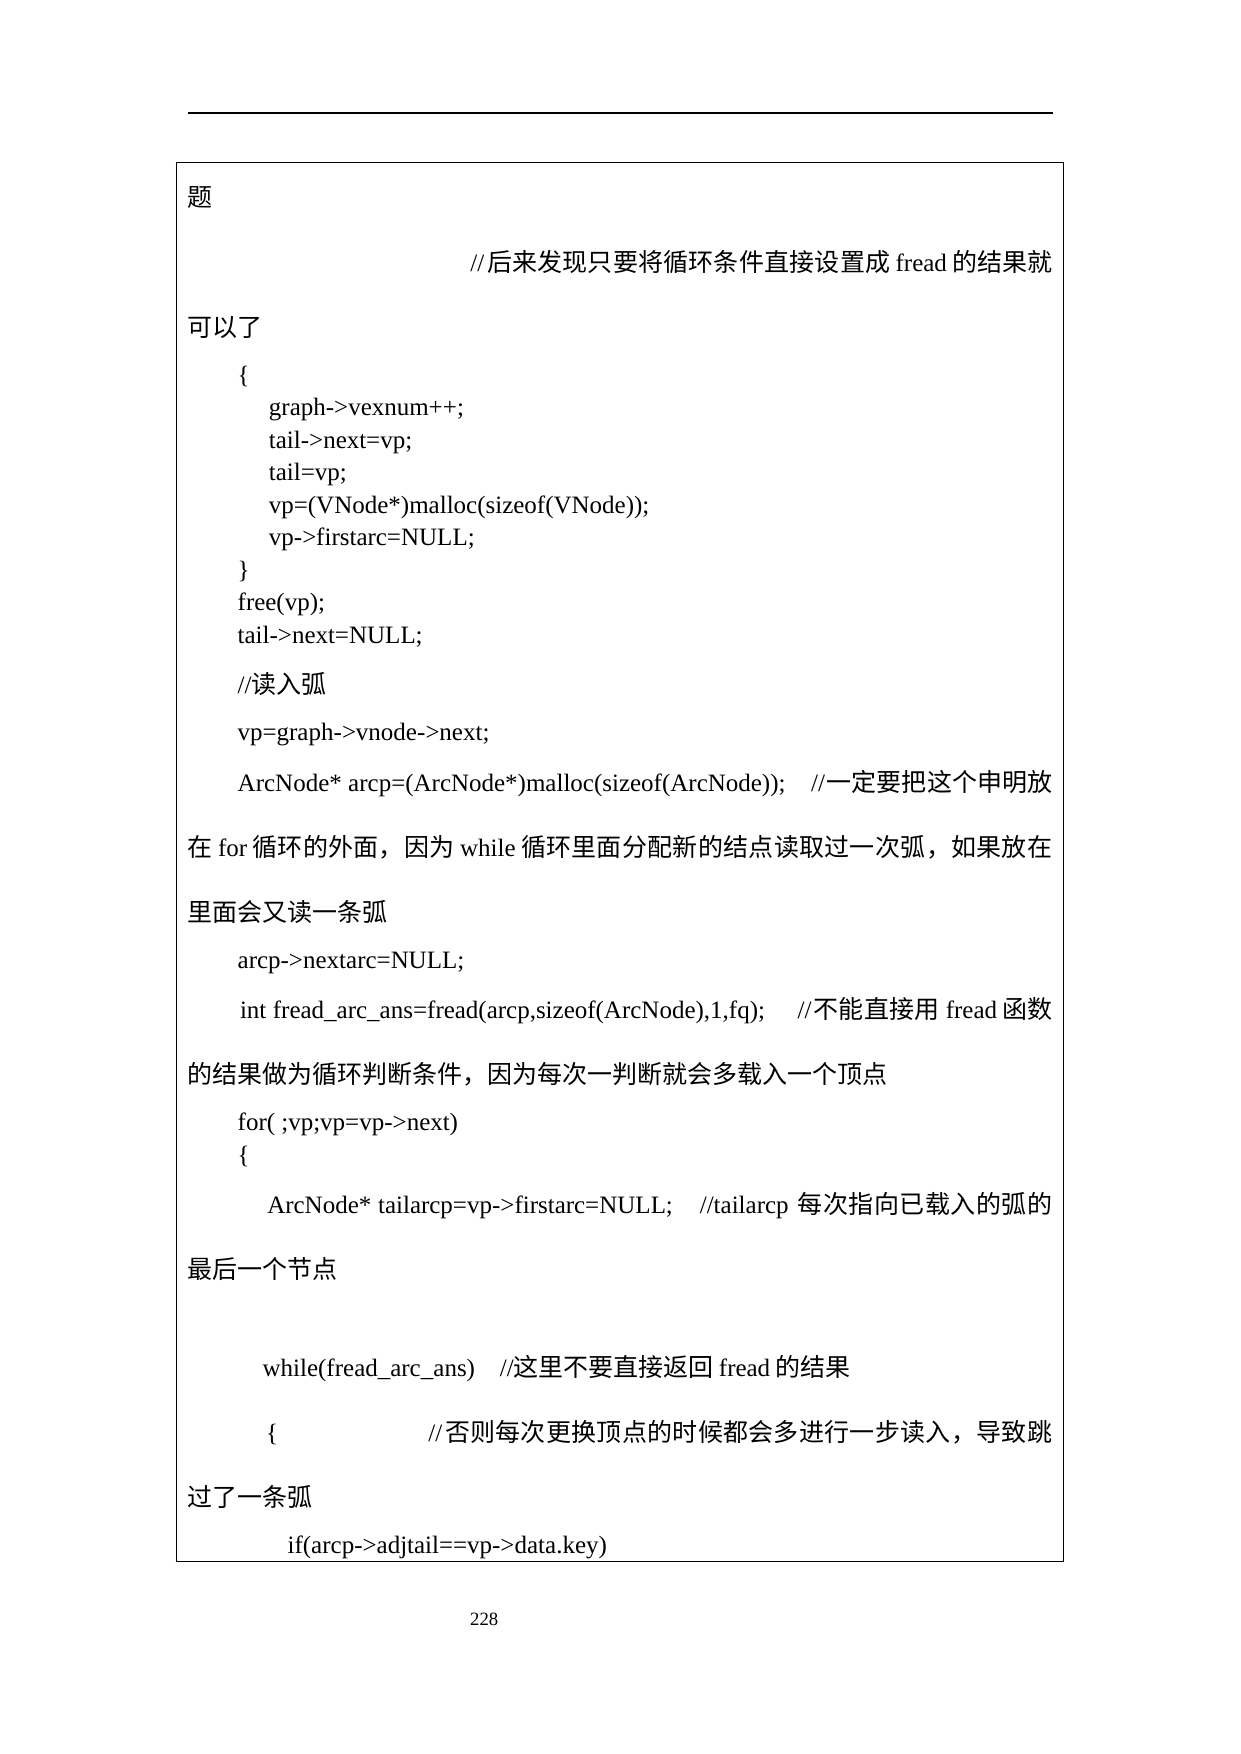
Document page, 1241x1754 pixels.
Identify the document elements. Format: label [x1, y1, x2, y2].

table_header [177, 163, 1063, 1561]
